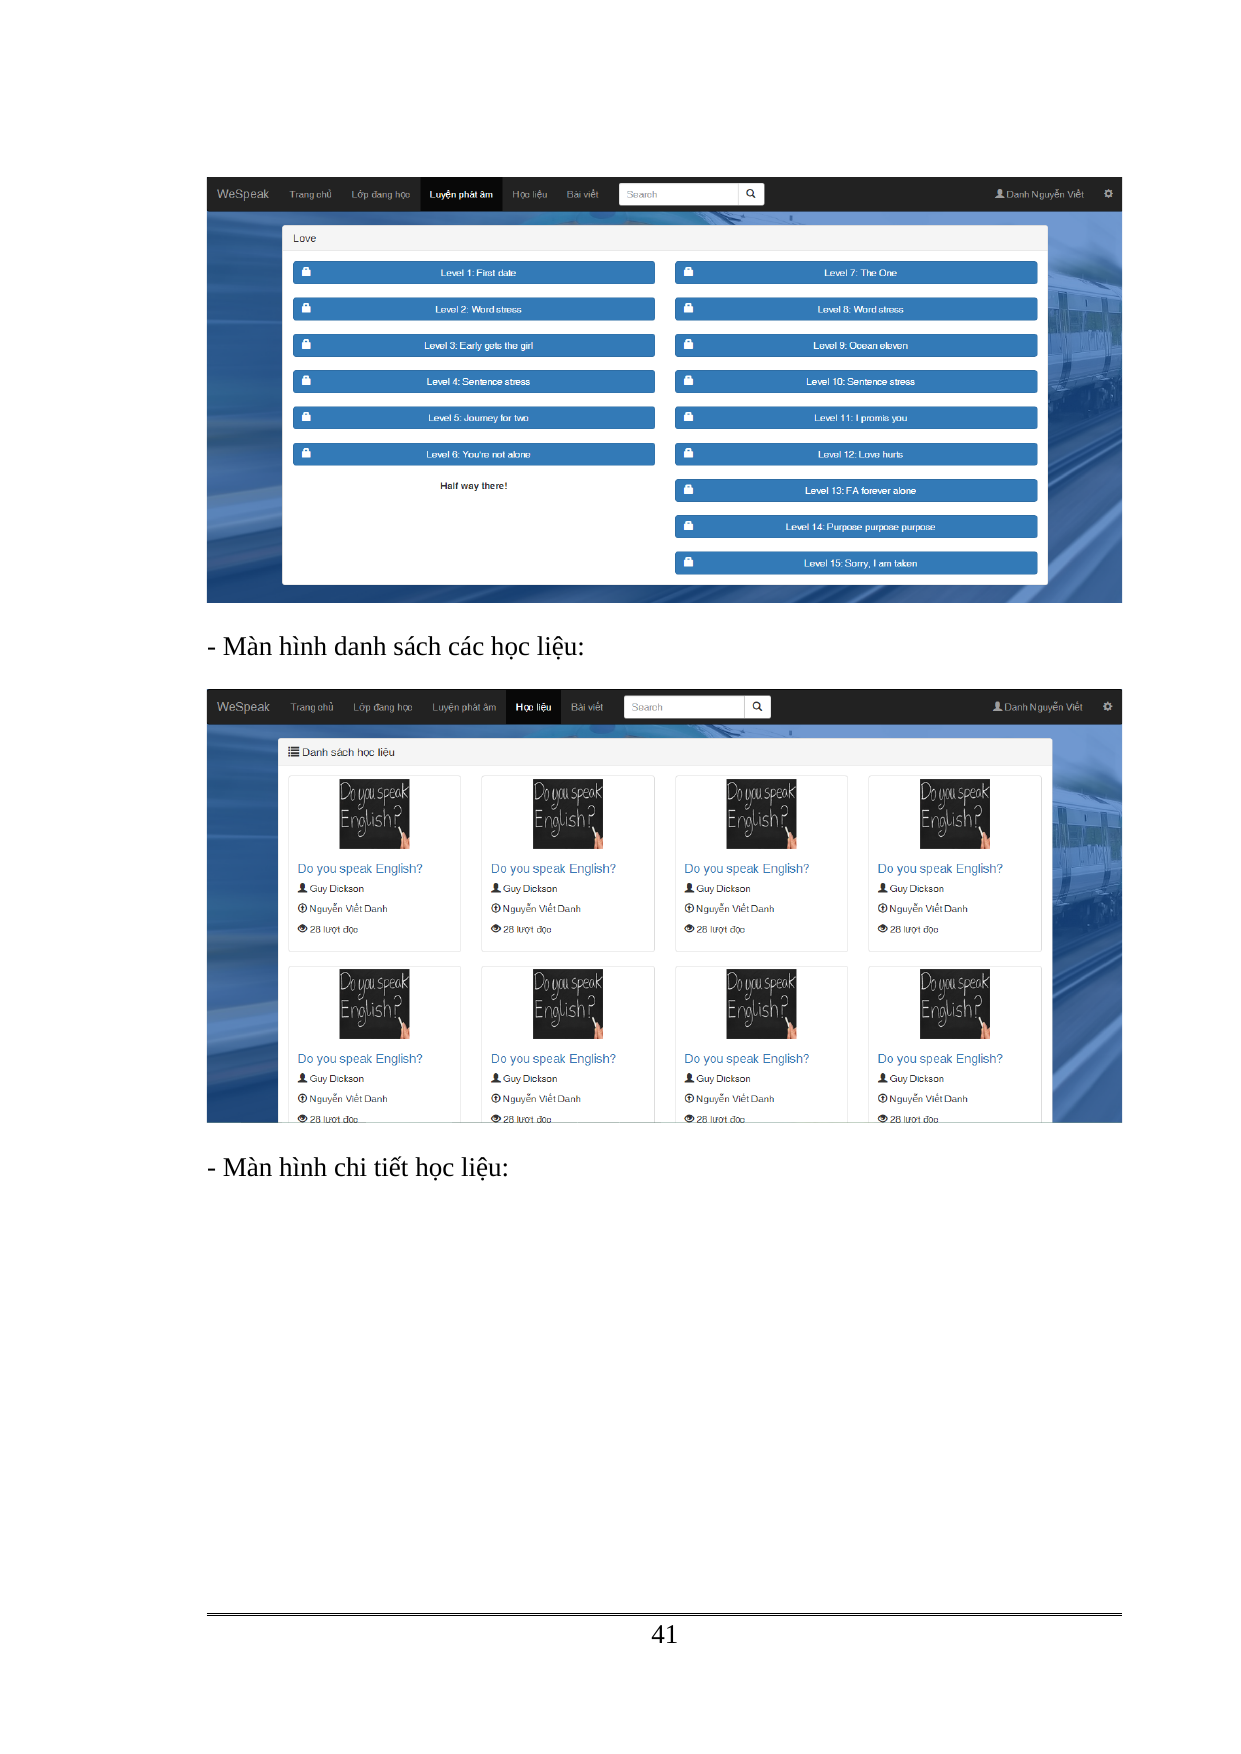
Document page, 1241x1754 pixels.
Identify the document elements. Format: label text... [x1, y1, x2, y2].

picture [206, 177, 1123, 603]
text - Màn hình danh sách các học liệu: [207, 630, 1122, 661]
text - Màn hình chi tiết học liệu: [207, 1151, 1122, 1182]
picture [206, 689, 1123, 1123]
